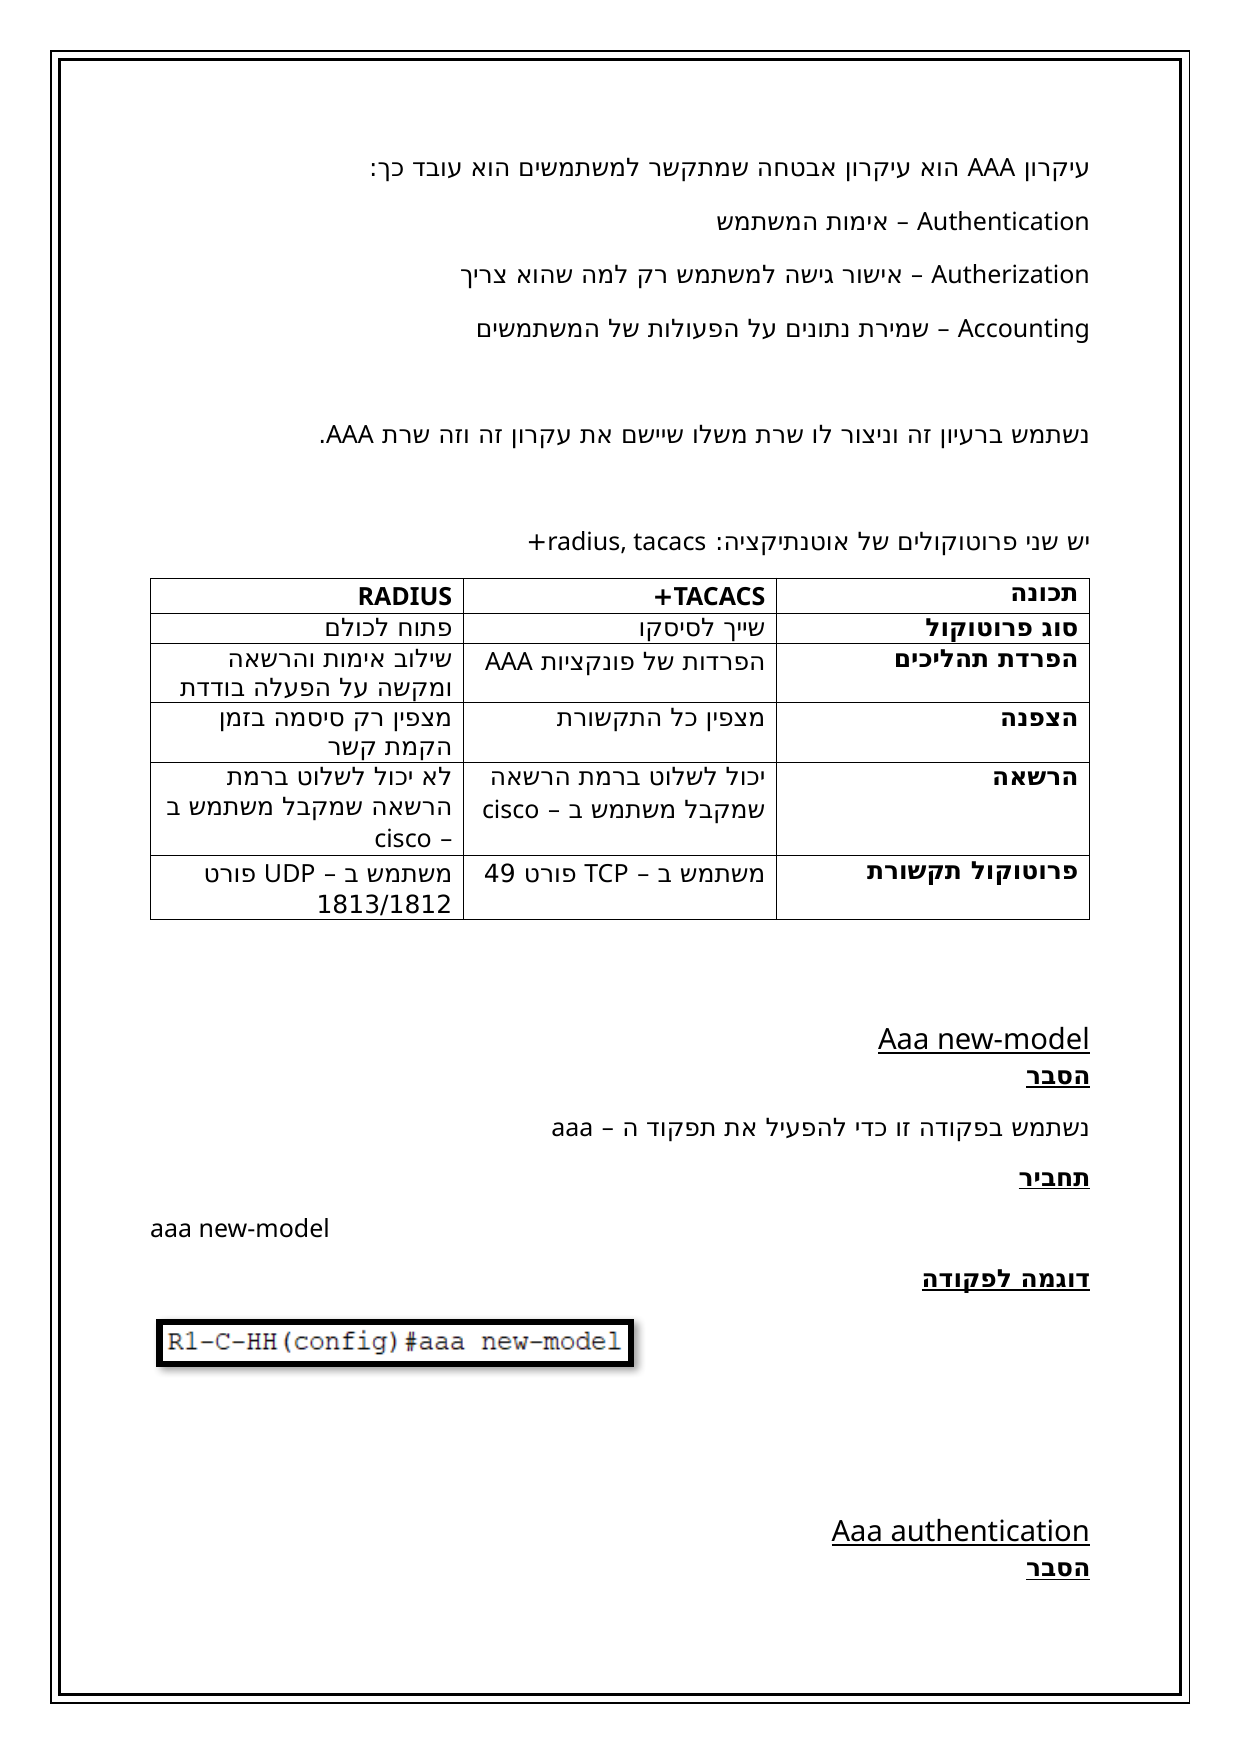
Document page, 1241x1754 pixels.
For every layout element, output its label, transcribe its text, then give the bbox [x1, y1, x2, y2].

table_header TACACS+ [464, 579, 776, 613]
text עיקרון AAA הוא עיקרון אבטחה שמתקשר למשתמשים הוא עובד כך: [150, 150, 1090, 184]
subtitle Aaa authentication [150, 1511, 1090, 1550]
text דוגמה לפקודה [150, 1264, 1090, 1293]
table_cell לא יכול לשלוט ברמת הרשאה שמקבל משתמש ב – cisco [151, 763, 463, 855]
table_cell הרשאה [777, 763, 1089, 855]
table_cell שילוב אימות והרשאה ומקשה על הפעלה בודדת [151, 644, 463, 702]
table_header RADIUS [151, 579, 463, 613]
table_cell הפרדות של פונקציות AAA [464, 644, 776, 702]
text יש שני פרוטוקולים של אוטנתיקציה: radius, tacacs+ [150, 524, 1090, 558]
table_cell פרוטוקול תקשורת [777, 856, 1089, 919]
table_cell משתמש ב – UDP פורט 1813/1812 [151, 856, 463, 919]
text Autherization – אישור גישה למשתמש רק למה שהוא צריך [150, 257, 1090, 291]
text aaa new-model [150, 1211, 1090, 1245]
table_header תכונה [777, 579, 1089, 613]
text Authentication – אימות המשתמש [150, 203, 1090, 237]
subtitle Aaa new-model [150, 1018, 1090, 1058]
table_cell הצפנה [777, 703, 1089, 762]
text הסבר [150, 1061, 1090, 1090]
table_cell שייך לסיסקו [464, 614, 776, 643]
text הסבר [150, 1553, 1090, 1583]
text נשתמש ברעיון זה וניצור לו שרת משלו שיישם את עקרון זה וזה שרת AAA. [150, 417, 1090, 451]
table_cell מצפין כל התקשורת [464, 703, 776, 762]
table_cell משתמש ב – TCP פורט 49 [464, 856, 776, 919]
table_cell יכול לשלוט ברמת הרשאה שמקבל משתמש ב – cisco [464, 763, 776, 855]
picture [163, 1325, 628, 1361]
text נשתמש בפקודה זו כדי להפעיל את תפקוד ה – aaa [150, 1109, 1090, 1143]
table_cell סוג פרוטוקול [777, 614, 1089, 643]
table_cell מצפין רק סיסמה בזמן הקמת קשר [151, 703, 463, 762]
text Accounting – שמירת נתונים על הפעולות של המשתמשים [150, 310, 1090, 344]
table_cell הפרדת תהליכים [777, 644, 1089, 702]
table_cell פתוח לכולם [151, 614, 463, 643]
text תחביר [150, 1163, 1090, 1192]
